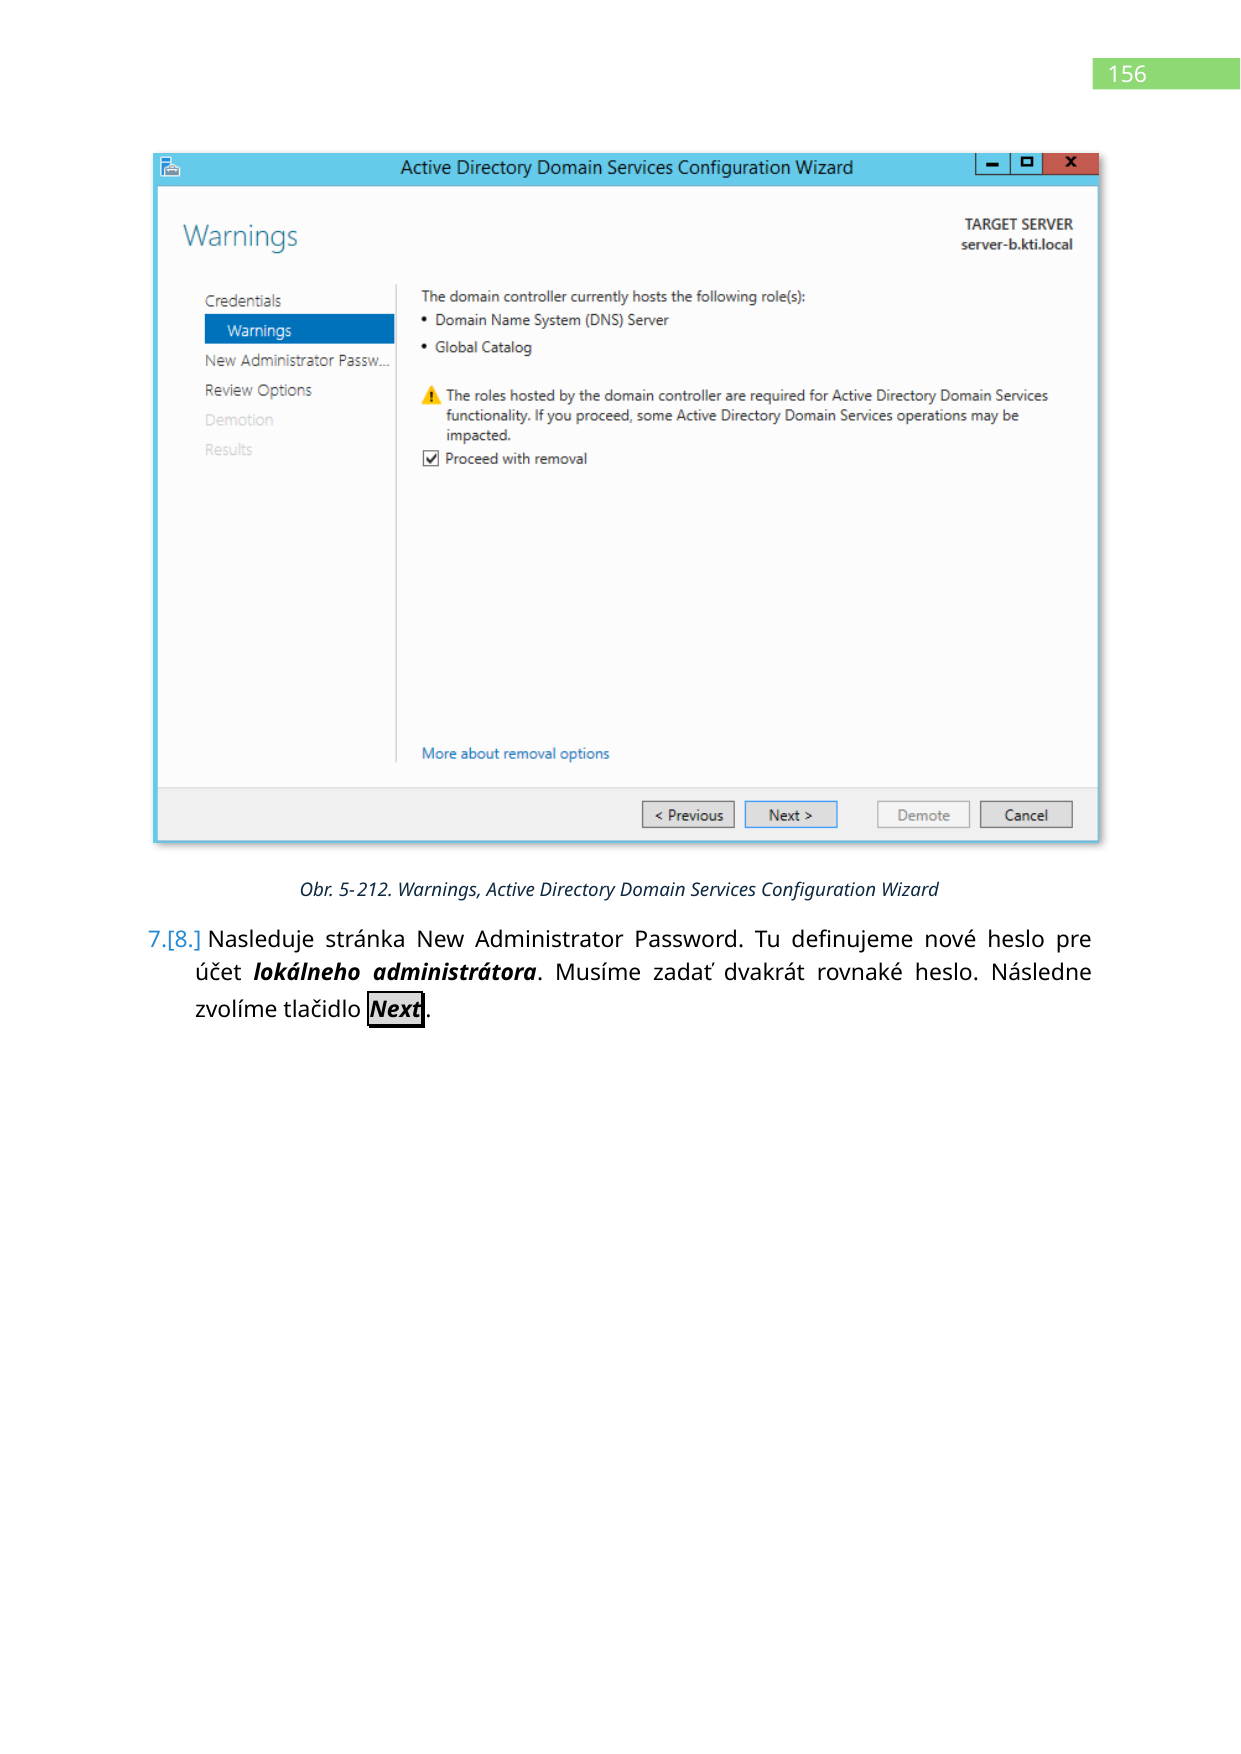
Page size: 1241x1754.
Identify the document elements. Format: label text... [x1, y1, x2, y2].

list Nasleduje stránka New Administrator Password. Tu definujeme nové heslo pre účet lokálneho administrátora. Musíme zadať dvakrát rovnaké heslo. Následne zvolíme tlačidlo Next. [148, 923, 1093, 1028]
picture [153, 153, 1099, 843]
